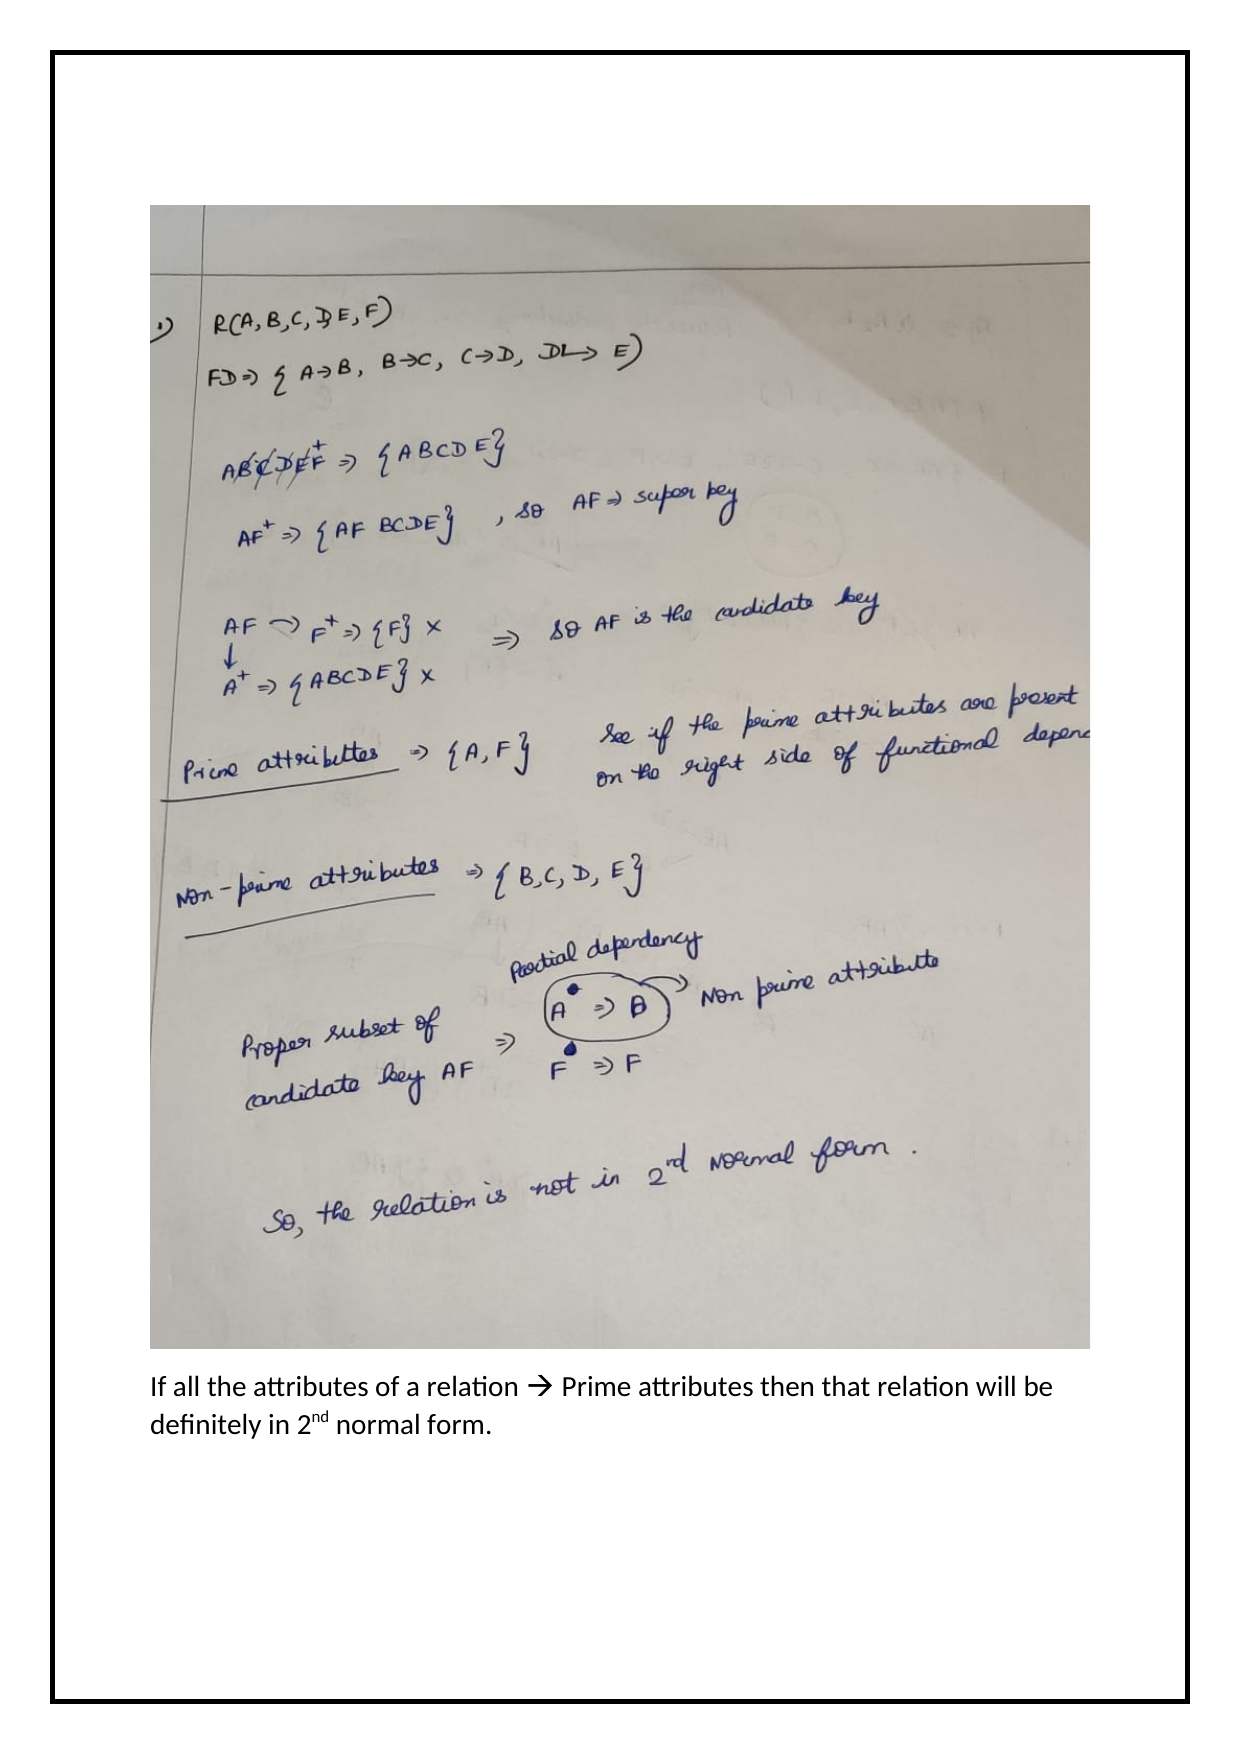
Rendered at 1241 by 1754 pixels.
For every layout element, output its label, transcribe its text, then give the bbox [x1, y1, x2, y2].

picture [150, 205, 1091, 1349]
text If all the attributes of a relation Prime attributes then that relation will be definitely in 2nd normal form. [150, 1368, 1090, 1442]
